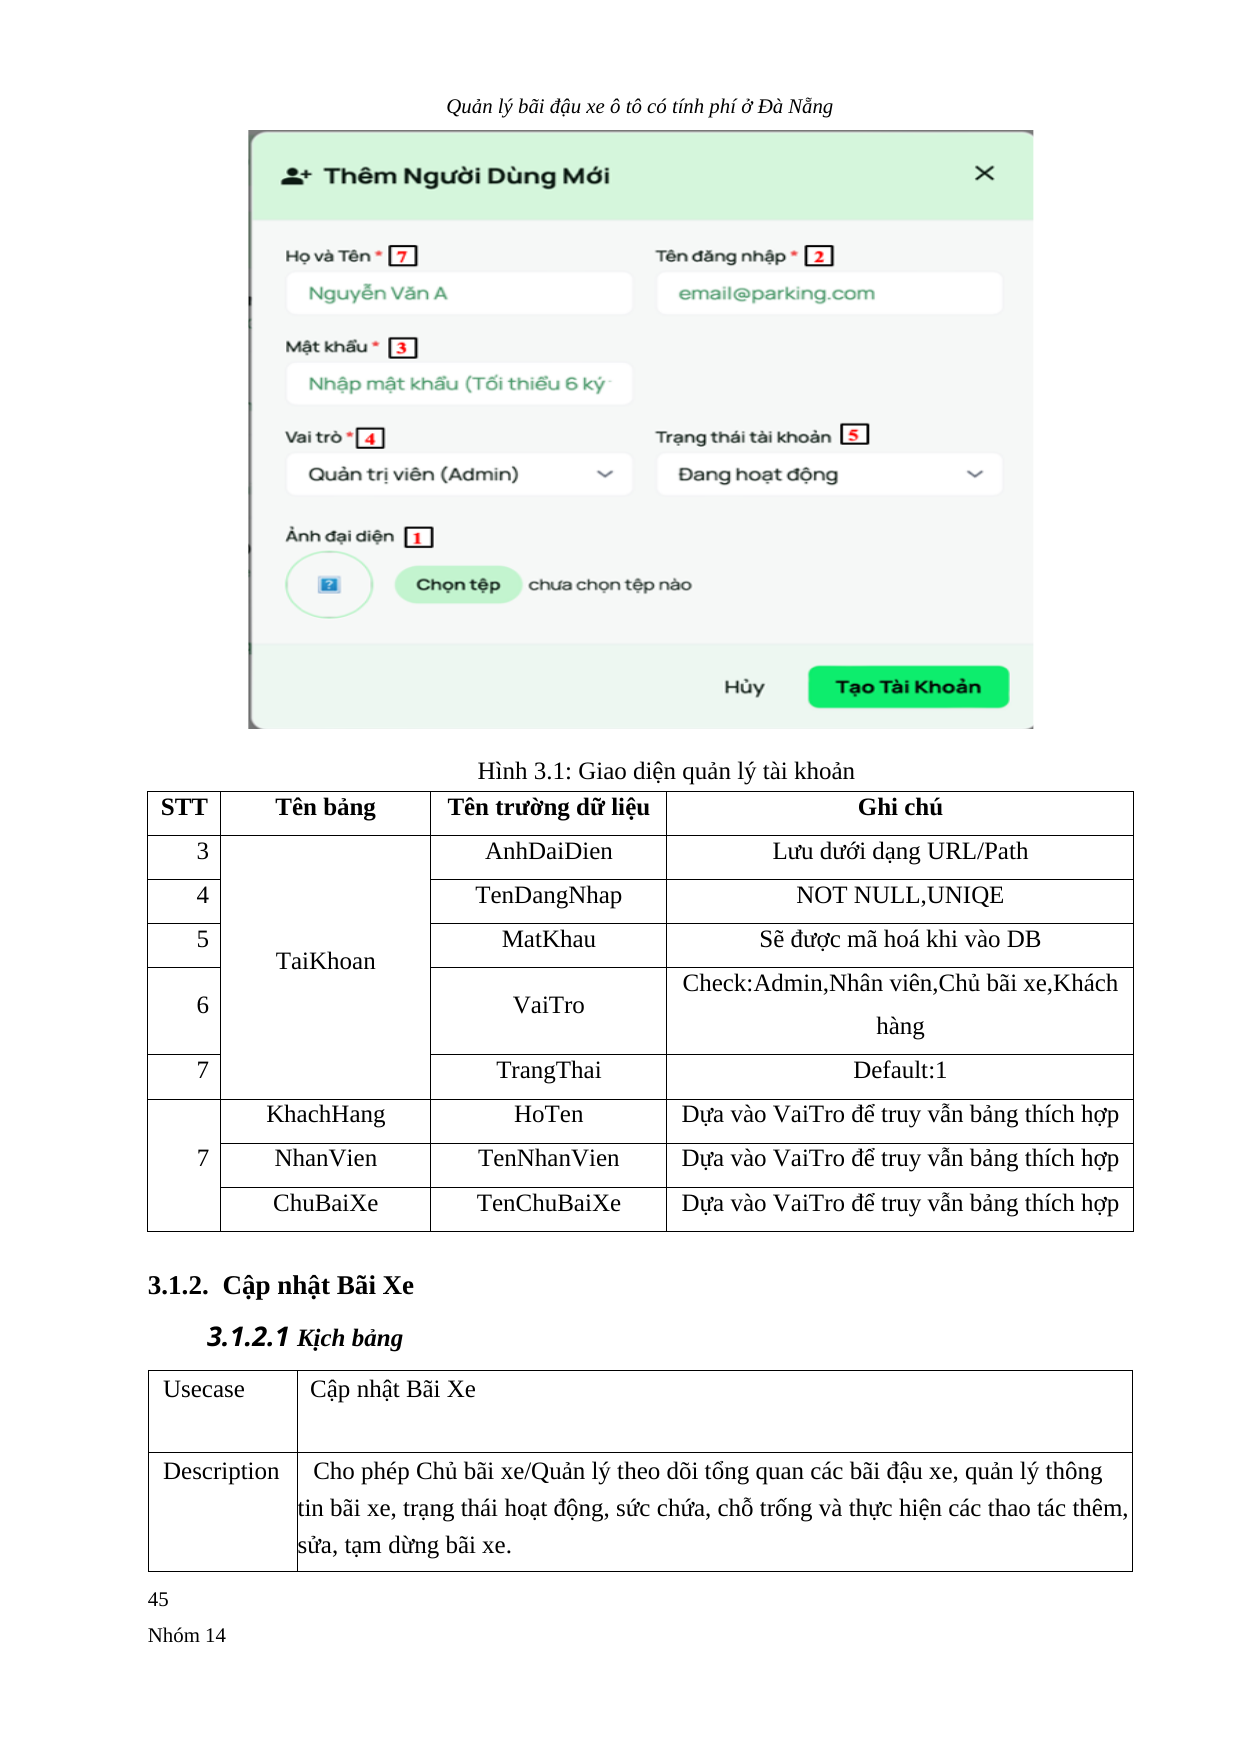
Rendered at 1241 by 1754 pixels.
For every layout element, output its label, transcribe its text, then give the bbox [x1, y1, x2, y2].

table_cell KhachHang [221, 1100, 430, 1142]
table_header Cập nhật Bãi Xe [298, 1371, 1132, 1452]
table_cell TaiKhoan [221, 836, 430, 1098]
table_cell Check:Admin,Nhân viên,Chủ bãi xe,Khách hàng [667, 968, 1133, 1054]
table_cell VaiTro [431, 968, 666, 1054]
table_cell [148, 880, 220, 923]
table_cell HoTen [431, 1100, 666, 1142]
table_cell Default:1 [667, 1055, 1133, 1098]
table_cell TrangThai [431, 1055, 666, 1098]
subtitle Giao diện quản lý tài khoản [148, 756, 1134, 785]
table_cell Dựa vào VaiTro để truy vẫn bảng thích hợp [667, 1188, 1133, 1231]
table_cell [148, 836, 220, 879]
table_cell [148, 968, 220, 1054]
subtitle Kịch bảng [207, 1318, 1134, 1354]
table_cell MatKhau [431, 924, 666, 967]
picture [248, 130, 1034, 729]
table_cell Sẽ được mã hoá khi vào DB [667, 924, 1133, 967]
table_cell TenChuBaiXe [431, 1188, 666, 1231]
table_cell NOT NULL,UNIQE [667, 880, 1133, 923]
table_cell Dựa vào VaiTro để truy vẫn bảng thích hợp [667, 1100, 1133, 1142]
table_header STT [148, 792, 220, 835]
table_cell Description [149, 1453, 297, 1571]
subtitle Cập nhật Bãi Xe [148, 1269, 1134, 1300]
table_cell [148, 924, 220, 967]
table_cell Dựa vào VaiTro để truy vẫn bảng thích hợp [667, 1144, 1133, 1187]
table_cell ChuBaiXe [221, 1188, 430, 1231]
table_header Ghi chú [667, 792, 1133, 835]
table_cell NhanVien [221, 1144, 430, 1187]
table_cell Cho phép Chủ bãi xe/Quản lý theo dõi tổng quan các bãi đậu xe, quản lý thông tin bãi xe, trạng thái hoạt động, sức chứa, chỗ trống và thực hiện các thao tác thêm, sửa, tạm dừng bãi xe. [298, 1453, 1132, 1571]
table_cell AnhDaiDien [431, 836, 666, 879]
table_cell TenDangNhap [431, 880, 666, 923]
table_header Tên bảng [221, 792, 430, 835]
table_cell 7 [148, 1100, 220, 1231]
table_cell TenNhanVien [431, 1144, 666, 1187]
table_header Tên trường dữ liệu [431, 792, 666, 835]
table_cell Lưu dưới dạng URL/Path [667, 836, 1133, 879]
table_header Usecase [149, 1371, 297, 1452]
table_cell [148, 1055, 220, 1098]
